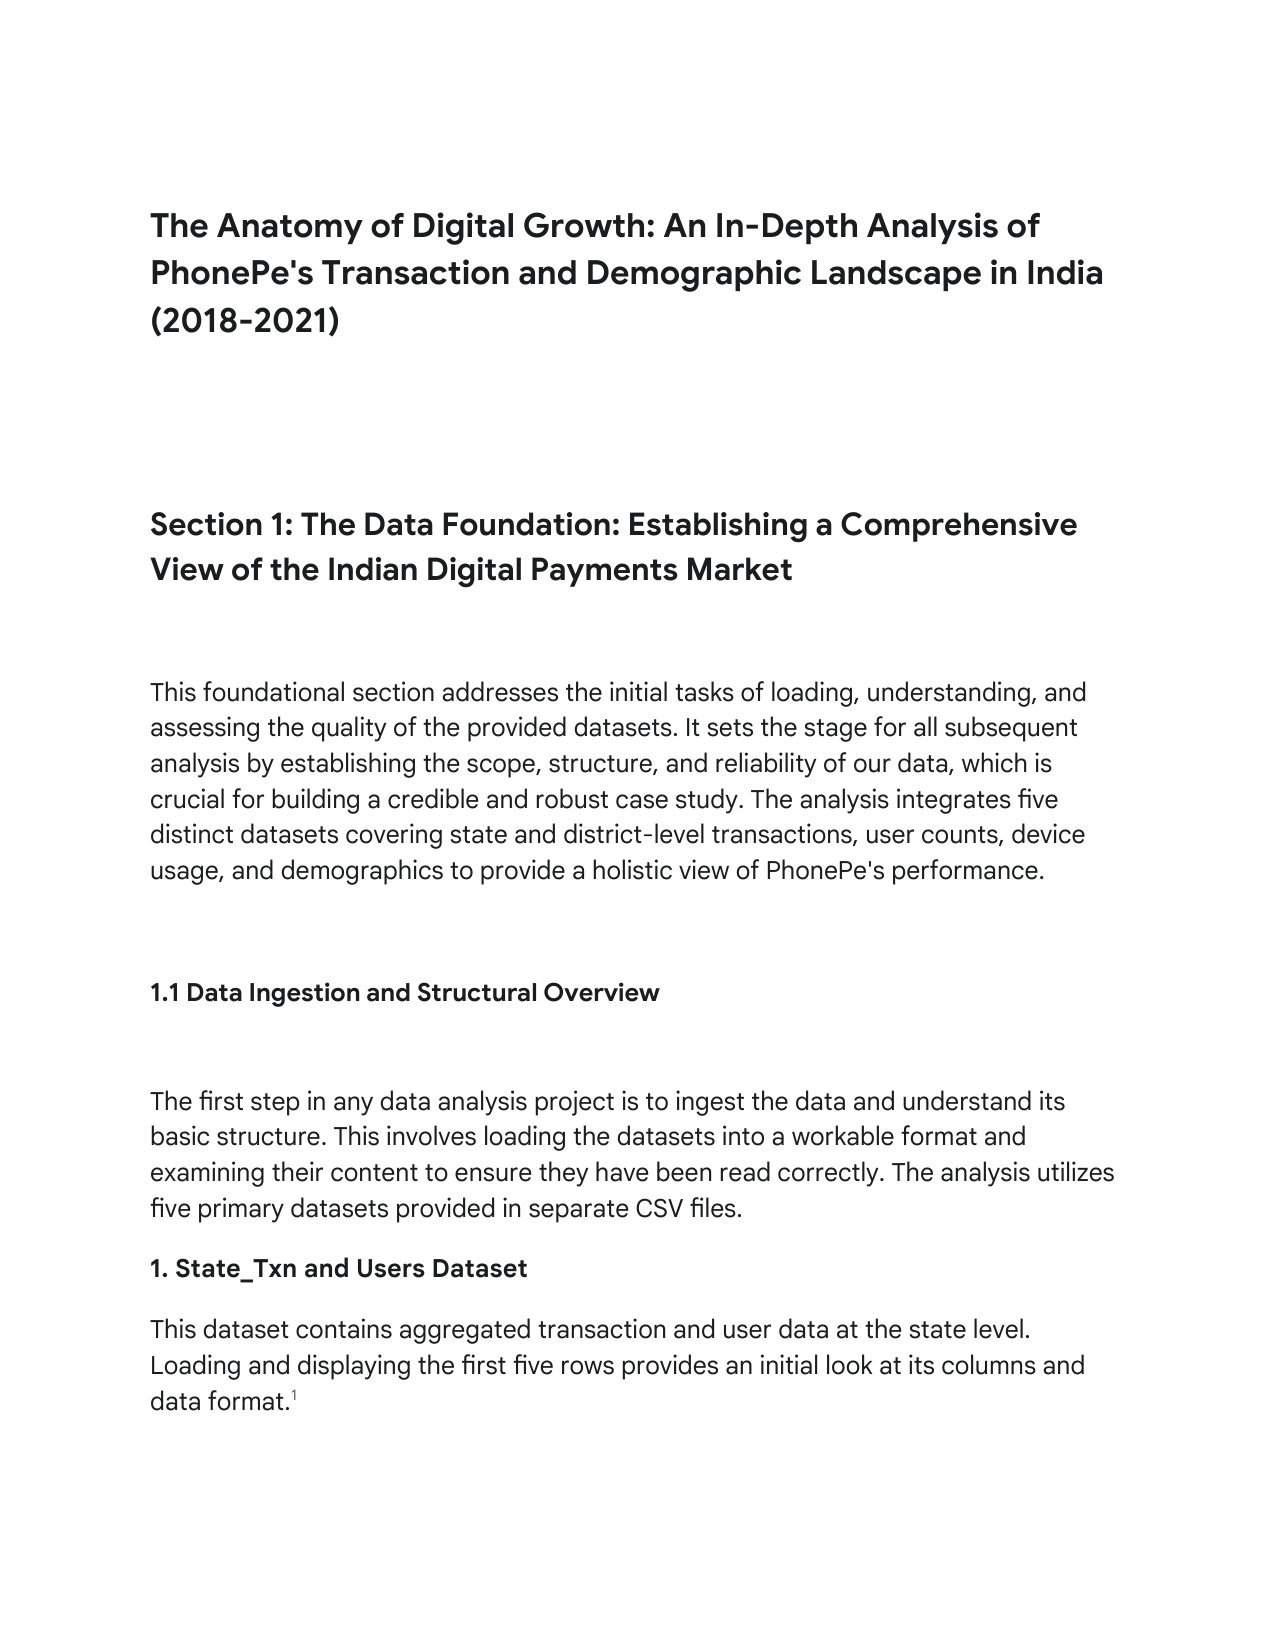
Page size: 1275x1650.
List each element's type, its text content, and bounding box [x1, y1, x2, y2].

subtitle Section 1: The Data Foundation: Establishing a Comprehensive View of the Indian Digital Payments Market [150, 506, 1125, 589]
text This dataset contains aggregated transaction and user data at the state level. Loading and displaying the first five rows provides an initial look at its columns and data format.1 [150, 1314, 1125, 1417]
text 1. State_Txn and Users Dataset [150, 1254, 1125, 1285]
text The first step in any data analysis project is to ingest the data and understand its basic structure. This involves loading the datasets into a workable format and examining their content to ensure they have been read correctly. The analysis utilizes five primary datasets provided in separate CSV files. [150, 1086, 1125, 1224]
subtitle 1.1 Data Ingestion and Structural Overview [150, 977, 1125, 1008]
text This foundational section addresses the initial tasks of loading, understanding, and assessing the quality of the provided datasets. It sets the stage for all subsequent analysis by establishing the scope, structure, and reliability of our data, which is crucial for building a credible and robust case study. The analysis integrates five distinct datasets covering state and district-level transactions, user counts, device usage, and demographics to provide a holistic view of PhonePe's performance. [150, 677, 1125, 887]
subtitle The Anatomy of Digital Growth: An In-Depth Analysis of PhonePe's Transaction and Demographic Landscape in India (2018-2021) [150, 205, 1125, 342]
